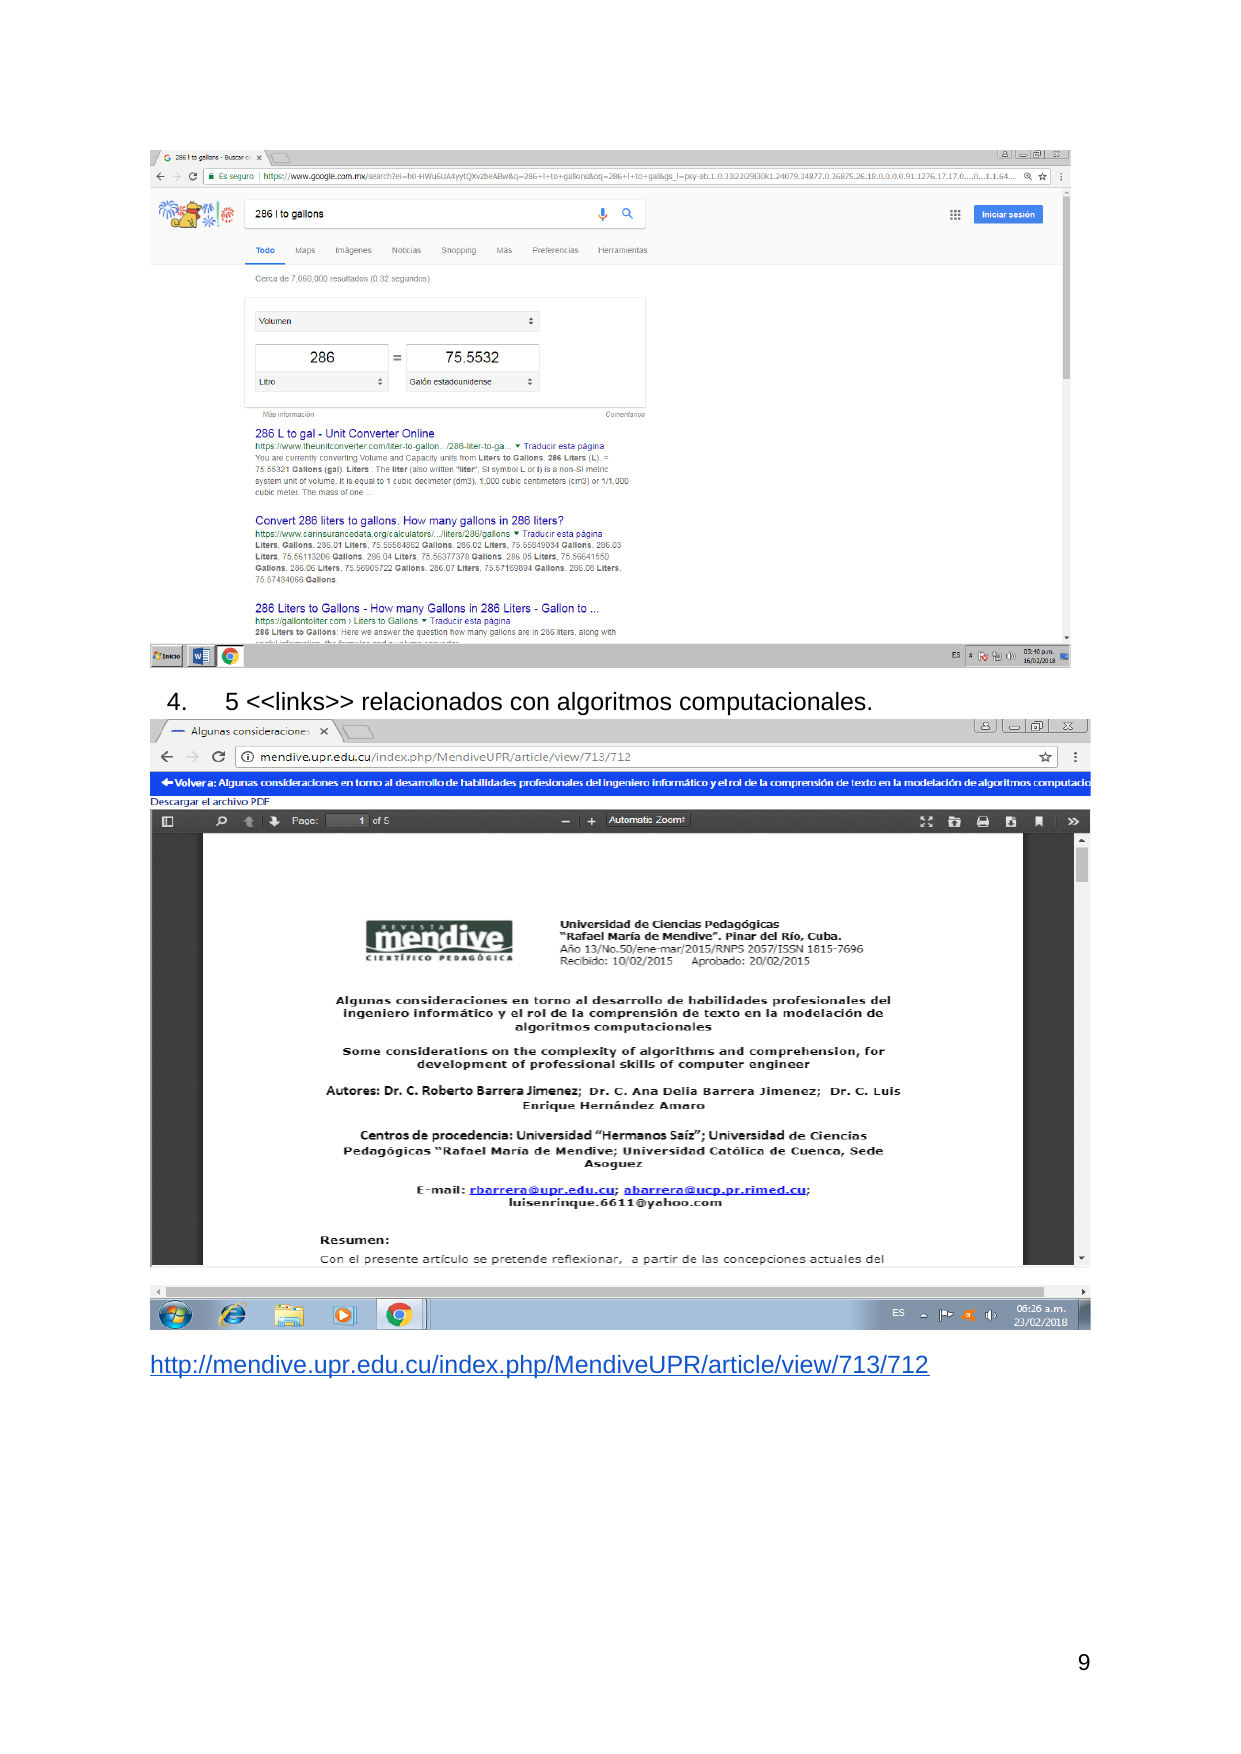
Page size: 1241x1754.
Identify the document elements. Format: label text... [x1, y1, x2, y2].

picture [150, 150, 1071, 668]
list 5 <<links>> relacionados con algoritmos computacionales. [187, 687, 1090, 715]
text http://mendive.upr.edu.cu/index.php/MendiveUPR/article/view/713/712 [150, 1350, 1090, 1379]
picture [150, 719, 1091, 1330]
